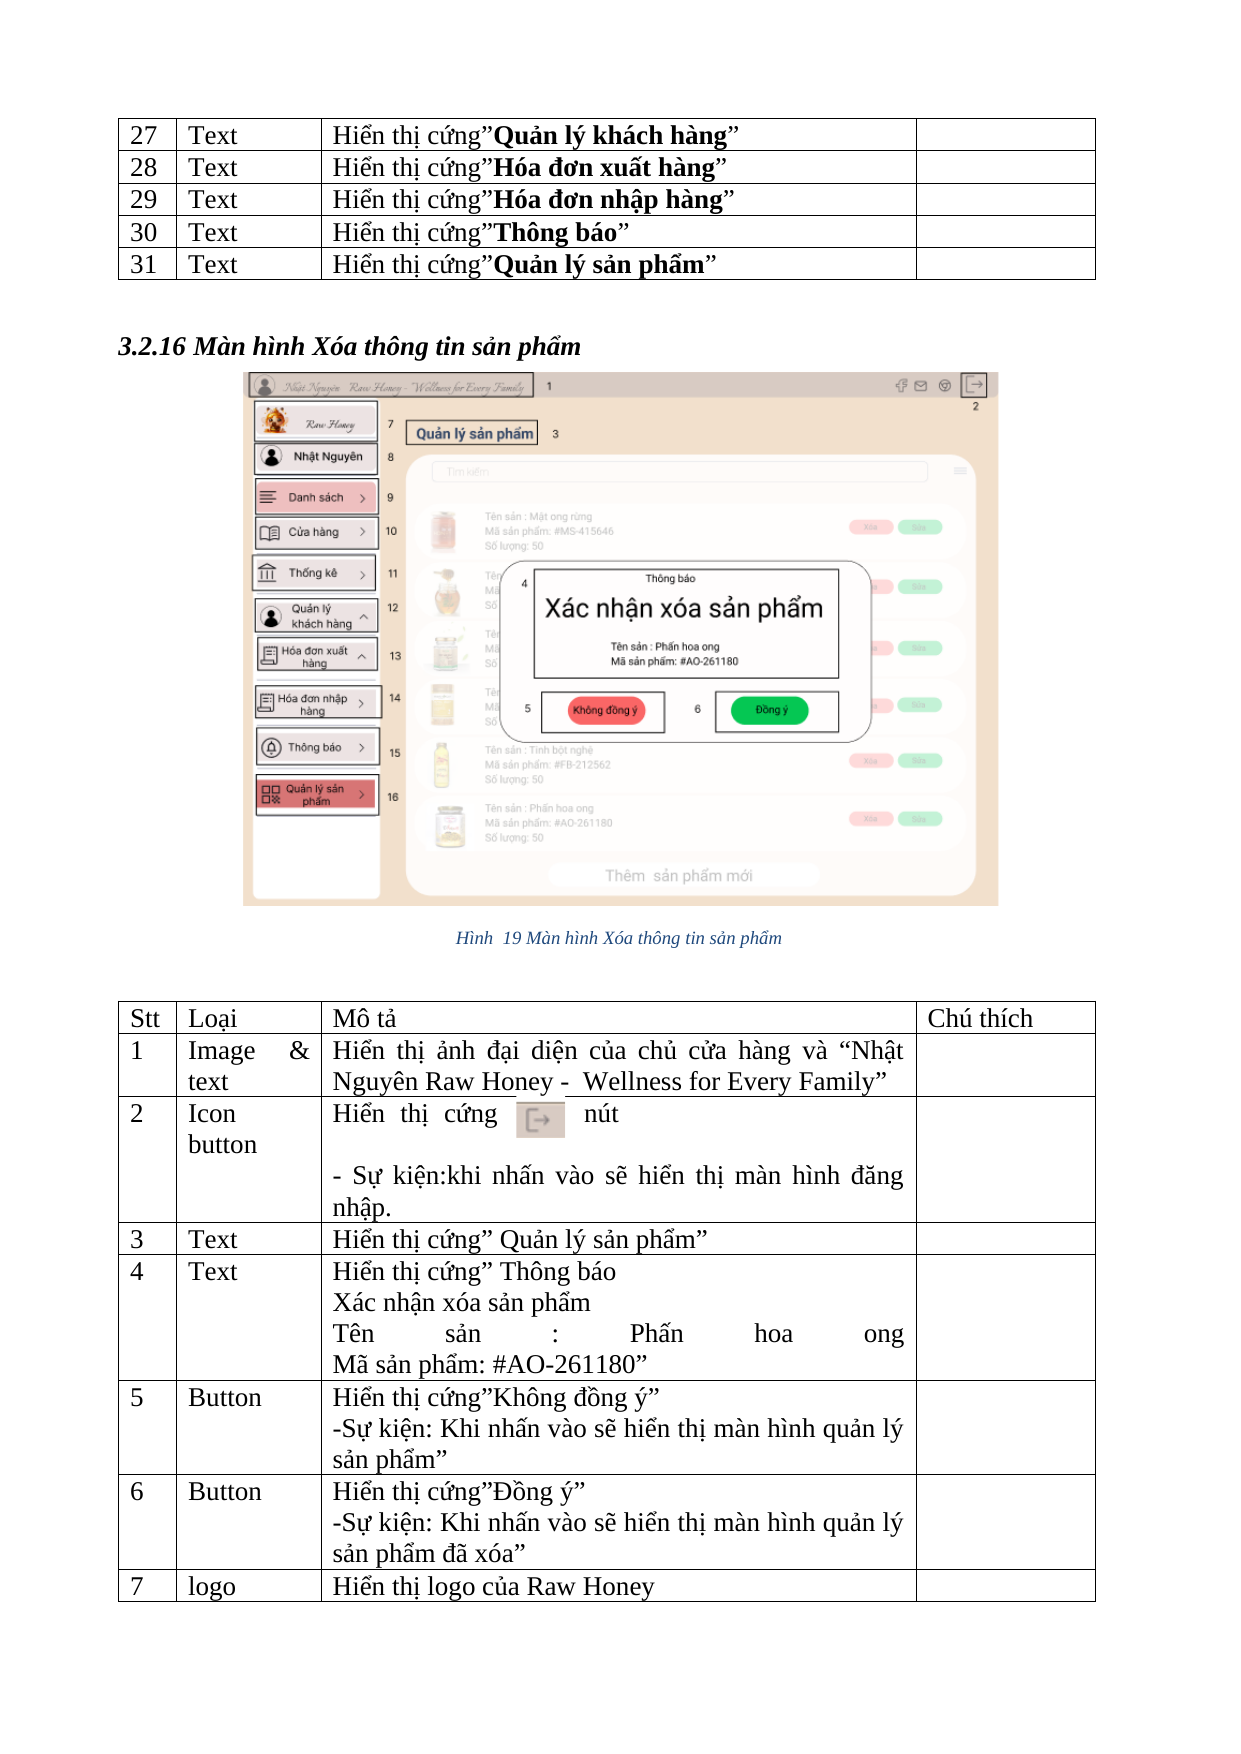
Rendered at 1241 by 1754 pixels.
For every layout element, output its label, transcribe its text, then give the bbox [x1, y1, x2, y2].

table_cell 1 [119, 1034, 176, 1096]
table_cell [917, 1381, 1095, 1474]
table_cell 29 [119, 184, 176, 215]
table_cell [917, 1097, 1095, 1222]
table_header Mô tả [322, 1002, 916, 1033]
table_cell Hiển thị cứng”Thông báo” [322, 216, 916, 247]
table_cell [917, 119, 1095, 150]
table_cell logo [177, 1570, 321, 1601]
picture [515, 1096, 564, 1137]
table_cell 7 [119, 1570, 176, 1601]
table_cell 28 [119, 151, 176, 182]
table_cell Text [177, 119, 321, 150]
table_cell [917, 1570, 1095, 1601]
table_header Stt [119, 1002, 176, 1033]
table_cell [917, 151, 1095, 182]
table_cell Hiển thị cứng”Không đồng ý” -Sự kiện: Khi nhấn vào sẽ hiển thị màn hình quản lý sản phẩm” [322, 1381, 916, 1474]
table_cell Hiển thị cứng”Đồng ý” -Sự kiện: Khi nhấn vào sẽ hiển thị màn hình quản lý sản phẩm đã xóa” [322, 1475, 916, 1568]
table_cell Hiển thị cứng”Hóa đơn xuất hàng” [322, 151, 916, 182]
table_cell 4 [119, 1255, 176, 1379]
table_cell Hiển thị cứng” Quản lý sản phẩm” [322, 1223, 916, 1254]
table_cell Hiển thị logo của Raw Honey [322, 1570, 916, 1601]
subtitle Màn hình Xóa thông tin sản phẩm [118, 330, 1122, 361]
picture [241, 372, 999, 906]
table_cell Text [177, 216, 321, 247]
table_cell 6 [119, 1475, 176, 1568]
table_cell Image & text [177, 1034, 321, 1096]
table_cell [917, 184, 1095, 215]
table_cell 2 [119, 1097, 176, 1222]
table_cell Text [177, 1223, 321, 1254]
table_cell Hiển thị cứng” Thông báo Xác nhận xóa sản phẩm Tên sản : Phấn hoa ong Mã sản phẩm: #AO-261180” [322, 1255, 916, 1379]
table_cell 30 [119, 216, 176, 247]
table_cell 27 [119, 119, 176, 150]
table_cell [917, 1255, 1095, 1379]
table_cell Hiển thị cứng nút - Sự kiện:khi nhấn vào sẽ hiển thị màn hình đăng nhập. [322, 1097, 916, 1222]
table_cell [917, 1034, 1095, 1096]
table_cell Icon button [177, 1097, 321, 1222]
table_cell Text [177, 151, 321, 182]
table_cell Hiển thị cứng”Quản lý khách hàng” [322, 119, 916, 150]
table_cell Text [177, 1255, 321, 1379]
table_cell Text [177, 248, 321, 279]
table_cell Hiển thị cứng”Hóa đơn nhập hàng” [322, 184, 916, 215]
table_cell 3 [119, 1223, 176, 1254]
table_cell Text [177, 184, 321, 215]
table_cell [917, 1475, 1095, 1568]
table_cell [917, 216, 1095, 247]
table_header Chú thích [917, 1002, 1095, 1033]
table_cell Button [177, 1475, 321, 1568]
table_cell [917, 1223, 1095, 1254]
table_cell [917, 248, 1095, 279]
table_cell Hiển thị cứng”Quản lý sản phẩm” [322, 248, 916, 279]
table_cell 5 [119, 1381, 176, 1474]
table_cell Hiển thị ảnh đại diện của chủ cửa hàng và “Nhật Nguyên Raw Honey - Wellness for Every Family” [322, 1034, 916, 1096]
table_cell Button [177, 1381, 321, 1474]
table_header Loại [177, 1002, 321, 1033]
table_cell 31 [119, 248, 176, 279]
